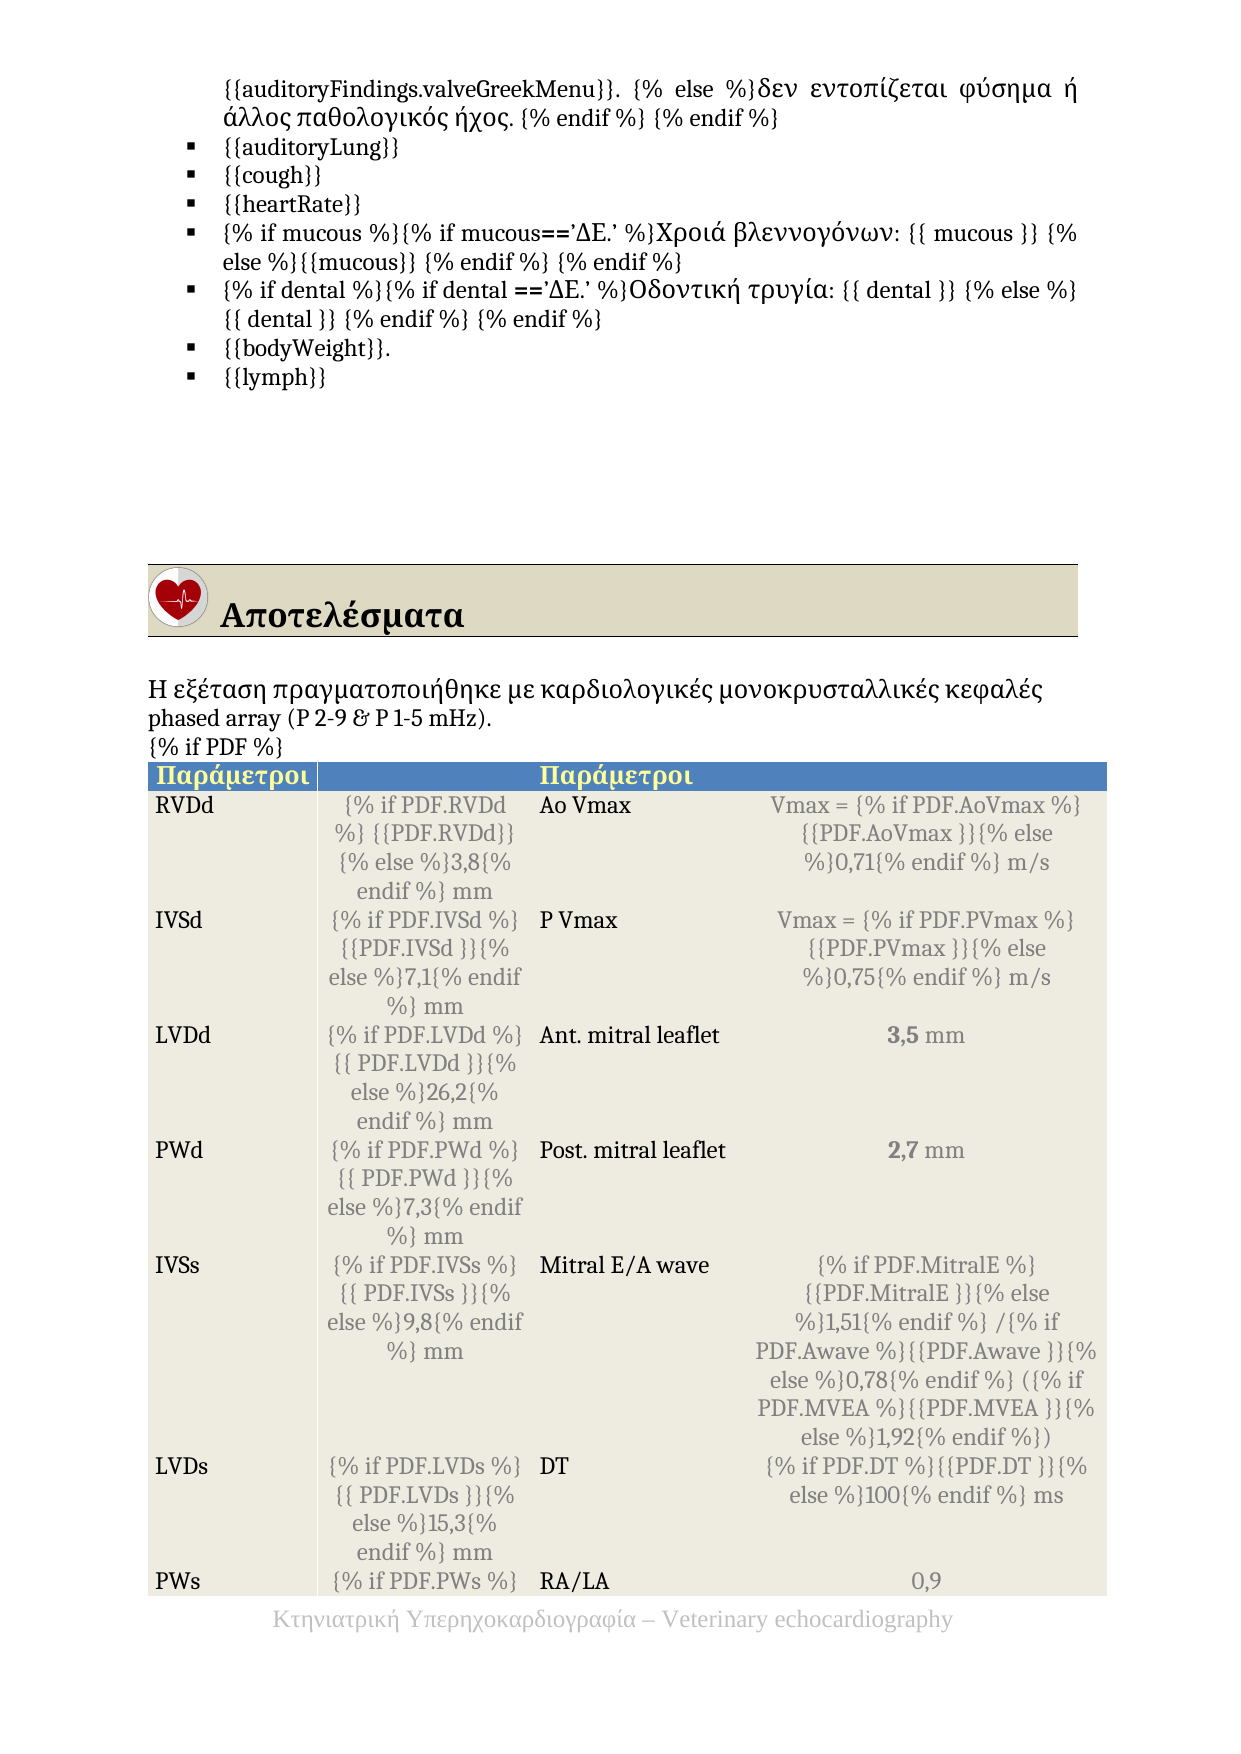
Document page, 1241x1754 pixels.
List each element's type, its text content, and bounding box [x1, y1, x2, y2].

table_cell LVDd [148, 1021, 317, 1136]
table_cell {% if PDF.LVDd %}{{ PDF.LVDd }}{% else %}26,2{% endif %} mm [318, 1021, 532, 1136]
table_header [318, 762, 532, 791]
table_cell Mitral E/A wave [532, 1251, 746, 1452]
list {{lymph}} [185, 362, 1078, 391]
table_cell 2,7 mm [746, 1136, 1107, 1251]
table_cell {% if PDF.RVDd %} {{PDF.RVDd}}{% else %}3,8{% endif %} mm [318, 791, 532, 906]
table_cell IVSd [148, 906, 317, 1021]
table_cell Vmax = {% if PDF.AoVmax %}{{PDF.AoVmax }}{% else %}0,71{% endif %} m/s [746, 791, 1107, 906]
table_header Παράμετροι [148, 762, 317, 791]
list {% if mucous %}{% if mucous==’ΔΕ.’ %}Χροιά βλεννογόνων: {{ mucous }} {% else %}{{mucous}} {% endif %} {% endif %} [185, 219, 1078, 276]
table_header Παράμετροι [532, 762, 746, 791]
table_cell DT [532, 1452, 746, 1567]
picture [147, 566, 209, 628]
table_cell {% if PDF.MitralE %}{{PDF.MitralE }}{% else %}1,51{% endif %} /{% if PDF.Awave %}{{PDF.Awave }}{% else %}0,78{% endif %} ({% if PDF.MVEA %}{{PDF.MVEA }}{% else %}1,92{% endif %}) [746, 1251, 1107, 1452]
list {{heartRate}} [185, 190, 1078, 219]
table_cell 0,9 [746, 1567, 1107, 1596]
table_cell RVDd [148, 791, 317, 906]
list {% if dental %}{% if dental ==’ΔΕ.’ %}Οδοντική τρυγία: {{ dental }} {% else %}{{ dental }} {% endif %} {% endif %} [185, 276, 1078, 334]
table_cell Post. mitral leaflet [532, 1136, 746, 1251]
table_cell {% if PDF.IVSd %}{{PDF.IVSd }}{% else %}7,1{% endif %} mm [318, 906, 532, 1021]
table_cell PWd [148, 1136, 317, 1251]
table_cell Vmax = {% if PDF.PVmax %}{{PDF.PVmax }}{% else %}0,75{% endif %} m/s [746, 906, 1107, 1021]
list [185, 75, 1078, 132]
table_cell P Vmax [532, 906, 746, 1021]
table_cell {% if PDF.LVDs %}{{ PDF.LVDs }}{% else %}15,3{% endif %} mm [318, 1452, 532, 1567]
table_cell {% if PDF.PWd %}{{ PDF.PWd }}{% else %}7,3{% endif %} mm [318, 1136, 532, 1251]
list {{auditoryLung}} [185, 132, 1078, 161]
table_cell 3,5 mm [746, 1021, 1107, 1136]
text {% if PDF %} [148, 733, 1078, 762]
table_cell {% if PDF.IVSs %}{{ PDF.IVSs }}{% else %}9,8{% endif %} mm [318, 1251, 532, 1452]
table_cell {% if PDF.DT %}{{PDF.DT }}{% else %}100{% endif %} ms [746, 1452, 1107, 1567]
list {{bodyWeight}}. [185, 334, 1078, 362]
table_header [746, 762, 1107, 791]
list {{cough}} [185, 161, 1078, 190]
table_cell PWs [148, 1567, 317, 1596]
table_cell LVDs [148, 1452, 317, 1567]
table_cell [318, 1567, 532, 1596]
table_cell Ant. mitral leaflet [532, 1021, 746, 1136]
table_cell IVSs [148, 1251, 317, 1452]
table_cell Ao Vmax [532, 791, 746, 906]
table_cell RA/LA [532, 1567, 746, 1596]
text Αποτελέσματα [148, 565, 1078, 636]
text Η εξέταση πραγματοποιήθηκε με καρδιολογικές μονοκρυσταλλικές κεφαλές phased array (P 2-9 & P 1-5 mHz). [148, 676, 1078, 733]
